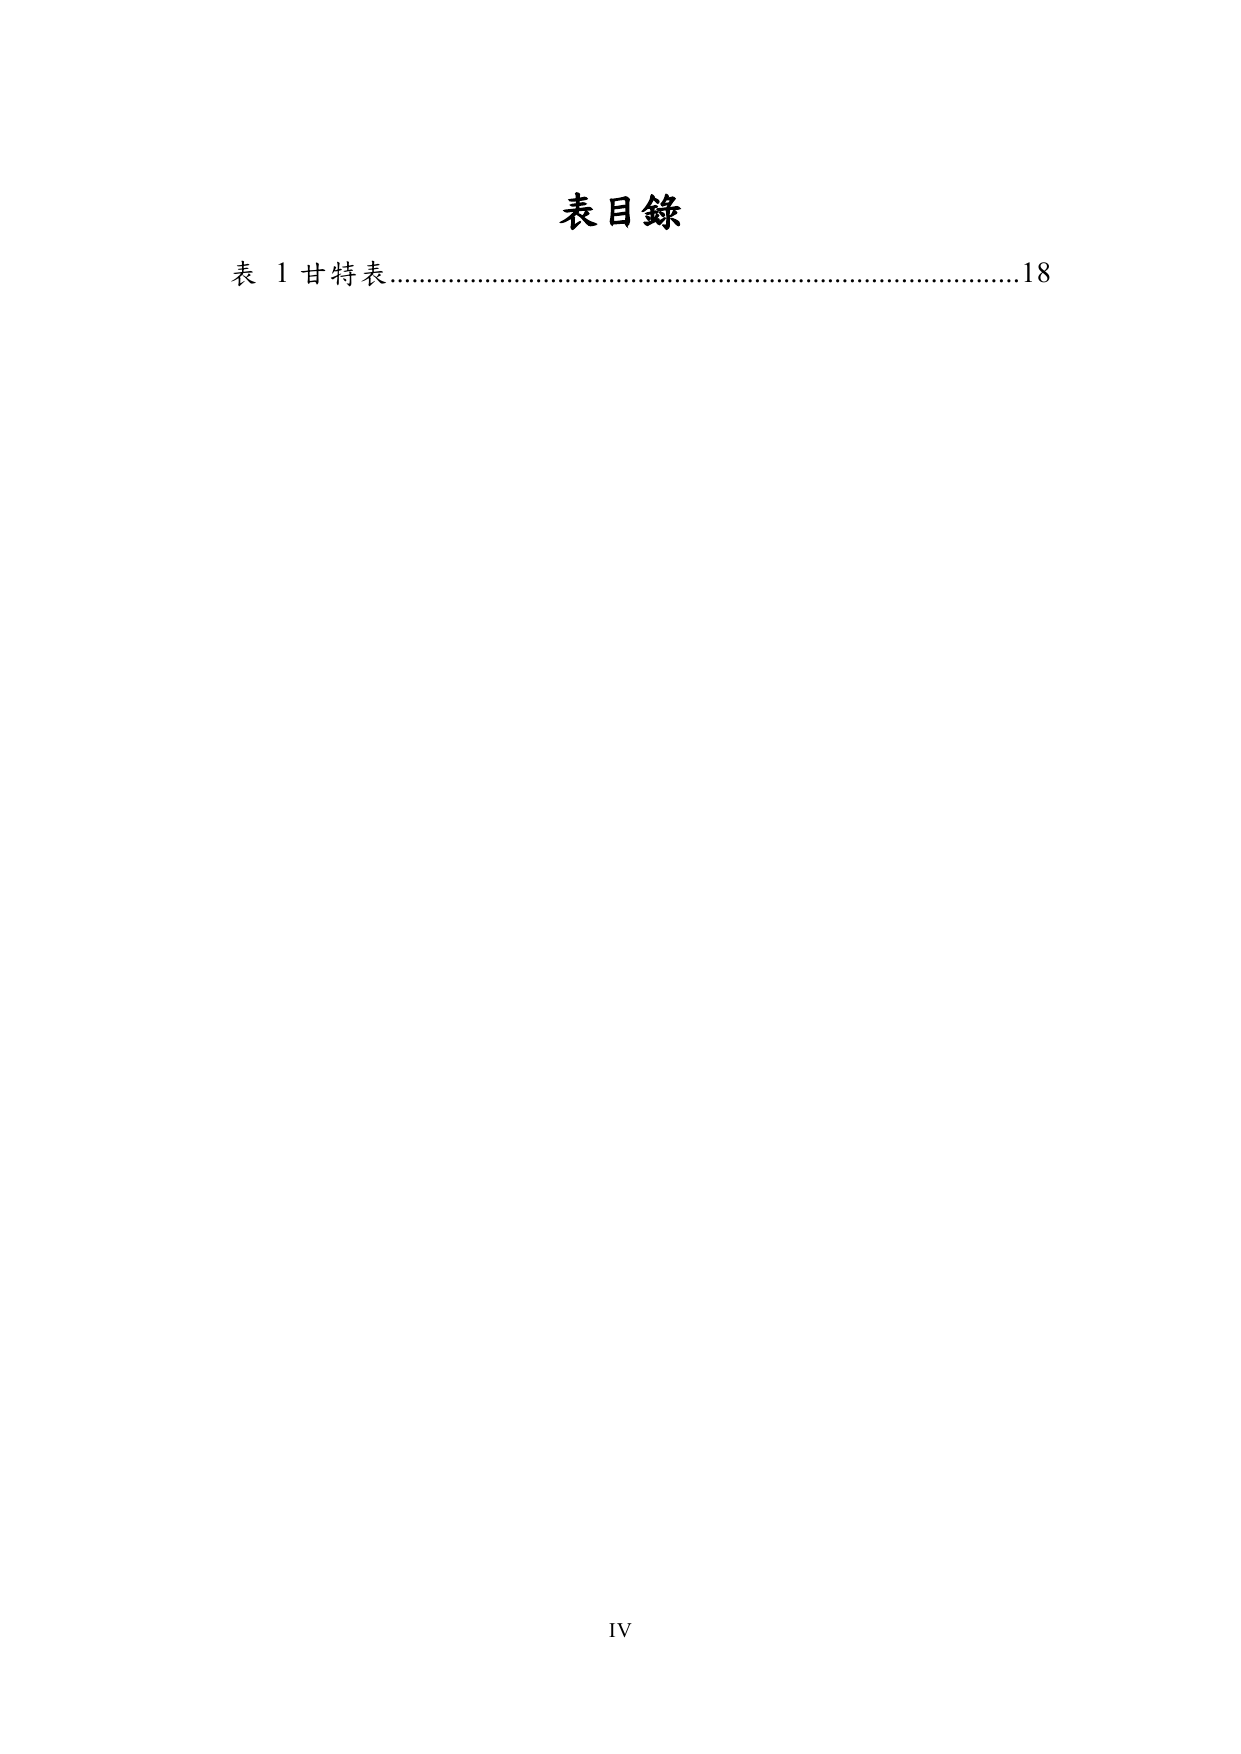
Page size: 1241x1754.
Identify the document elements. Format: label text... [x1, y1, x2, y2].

text 表 1 甘特表 18 [229, 252, 1053, 290]
text 表目錄 [187, 169, 1053, 244]
